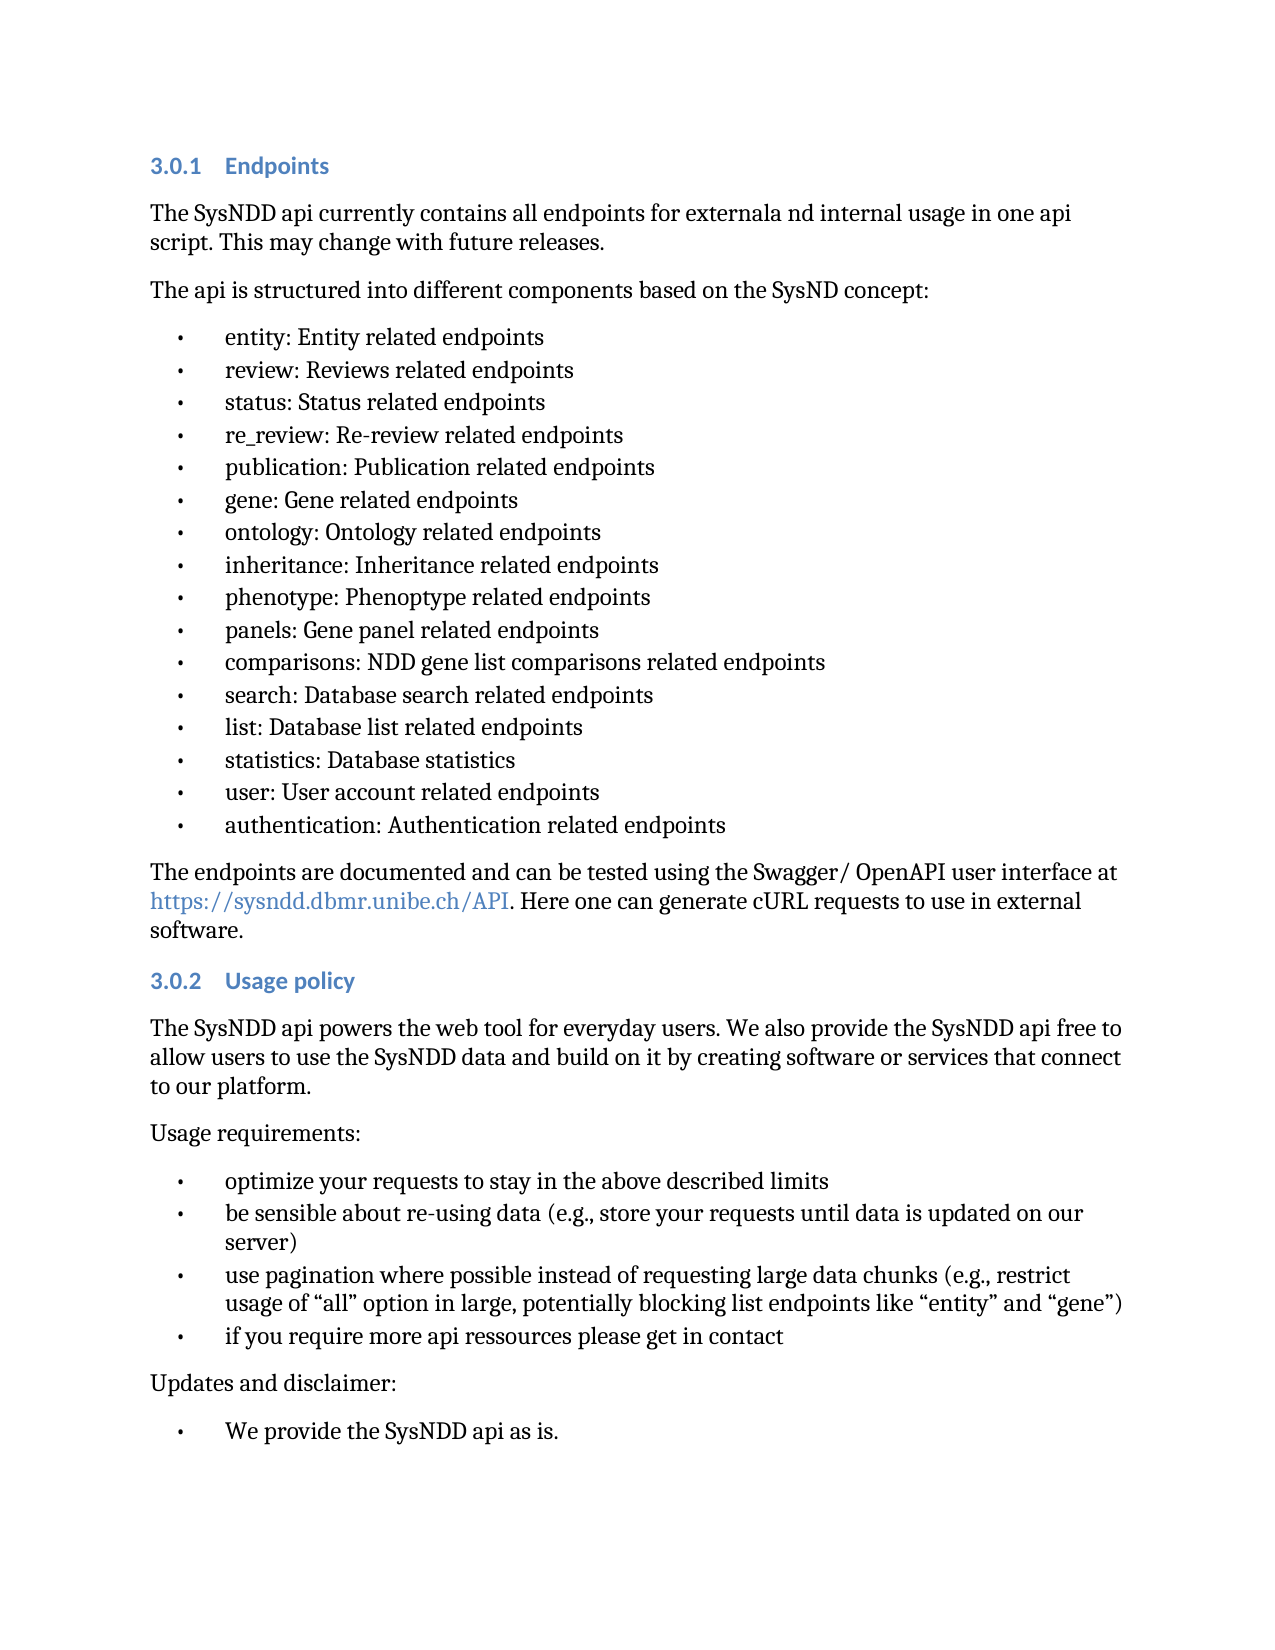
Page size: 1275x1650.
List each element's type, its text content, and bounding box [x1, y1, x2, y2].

list publication: Publication related endpoints [175, 453, 1125, 482]
list use pagination where possible instead of requesting large data chunks (e.g., restrict usage of “all” option in large, potentially blocking list endpoints like “entity” and “gene”) [175, 1261, 1125, 1318]
text Updates and disclaimer: [150, 1369, 1125, 1398]
list entity: Entity related endpoints [175, 323, 1125, 352]
list gene: Gene related endpoints [175, 486, 1125, 514]
list inheritance: Inheritance related endpoints [175, 551, 1125, 579]
list panels: Gene panel related endpoints [175, 616, 1125, 644]
list be sensible about re-using data (e.g., store your requests until data is updated on our server) [175, 1199, 1125, 1257]
list statistics: Database statistics [175, 746, 1125, 774]
list We provide the SysNDD api as is. [175, 1417, 1125, 1446]
subtitle 3.0.2 Usage policy [150, 965, 1125, 996]
subtitle 3.0.1 Endpoints [150, 150, 1125, 181]
list if you require more api ressources please get in contact [175, 1322, 1125, 1351]
list status: Status related endpoints [175, 388, 1125, 417]
text Usage requirements: [150, 1119, 1125, 1148]
list comparisons: NDD gene list comparisons related endpoints [175, 648, 1125, 677]
text The api is structured into different components based on the SysND concept: [150, 276, 1125, 304]
list re_review: Re-review related endpoints [175, 421, 1125, 449]
list user: User account related endpoints [175, 778, 1125, 807]
list phenotype: Phenoptype related endpoints [175, 583, 1125, 612]
list optimize your requests to stay in the above described limits [175, 1167, 1125, 1196]
list ontology: Ontology related endpoints [175, 518, 1125, 547]
list authentication: Authentication related endpoints [175, 811, 1125, 839]
list review: Reviews related endpoints [175, 356, 1125, 384]
text The endpoints are documented and can be tested using the Swagger/ OpenAPI user interface at https://sysndd.dbmr.unibe.ch/API. Here one can generate cURL requests to use in external software. [150, 858, 1125, 944]
list search: Database search related endpoints [175, 681, 1125, 709]
text The SysNDD api powers the web tool for everyday users. We also provide the SysNDD api free to allow users to use the SysNDD data and build on it by creating software or services that connect to our platform. [150, 1014, 1125, 1101]
text The SysNDD api currently contains all endpoints for externala nd internal usage in one api script. This may change with future releases. [150, 199, 1125, 257]
list list: Database list related endpoints [175, 713, 1125, 742]
